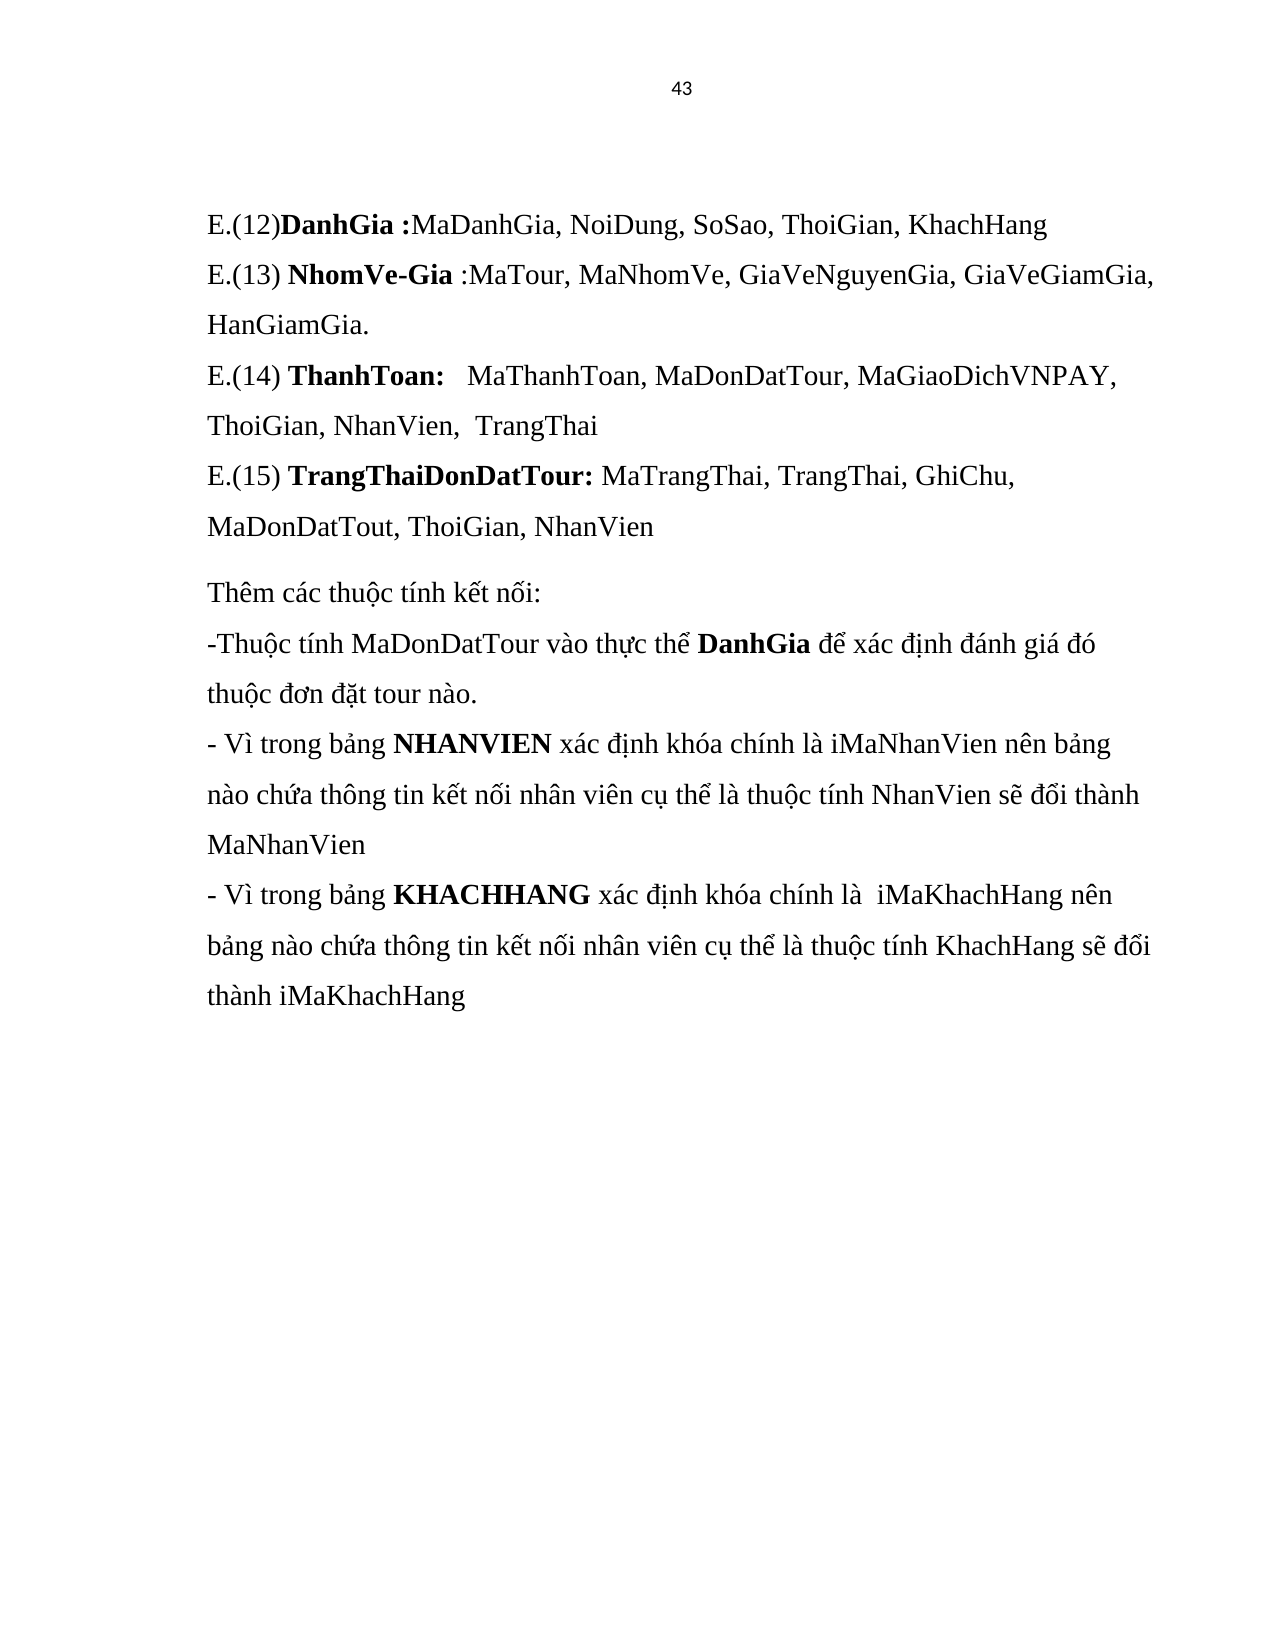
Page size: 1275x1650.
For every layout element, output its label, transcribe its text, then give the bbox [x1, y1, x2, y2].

text E.(13) NhomVe-Gia :MaTour, MaNhomVe, GiaVeNguyenGia, GiaVeGiamGia, HanGiamGia. [207, 257, 1157, 341]
text E.(15) TrangThaiDonDatTour: MaTrangThai, TrangThai, GhiChu, MaDonDatTout, ThoiGian, NhanVien [207, 458, 1157, 542]
text E.(14) ThanhToan: MaThanhToan, MaDonDatTour, MaGiaoDichVNPAY, ThoiGian, NhanVien, TrangThai [207, 358, 1157, 442]
text - Vì trong bảng NHANVIEN xác định khóa chính là iMaNhanVien nên bảng nào chứa thông tin kết nối nhân viên cụ thể là thuộc tính NhanVien sẽ đổi thành MaNhanVien [207, 727, 1157, 861]
text E.(12)DanhGia :MaDanhGia, NoiDung, SoSao, ThoiGian, KhachHang [207, 207, 1157, 240]
text Thêm các thuộc tính kết nối: [207, 576, 1157, 609]
text - Vì trong bảng KHACHHANG xác định khóa chính là iMaKhachHang nên bảng nào chứa thông tin kết nối nhân viên cụ thể là thuộc tính KhachHang sẽ đổi thành iMaKhachHang [207, 877, 1157, 1012]
text -Thuộc tính MaDonDatTour vào thực thể DanhGia để xác định đánh giá đó thuộc đơn đặt tour nào. [207, 626, 1157, 710]
